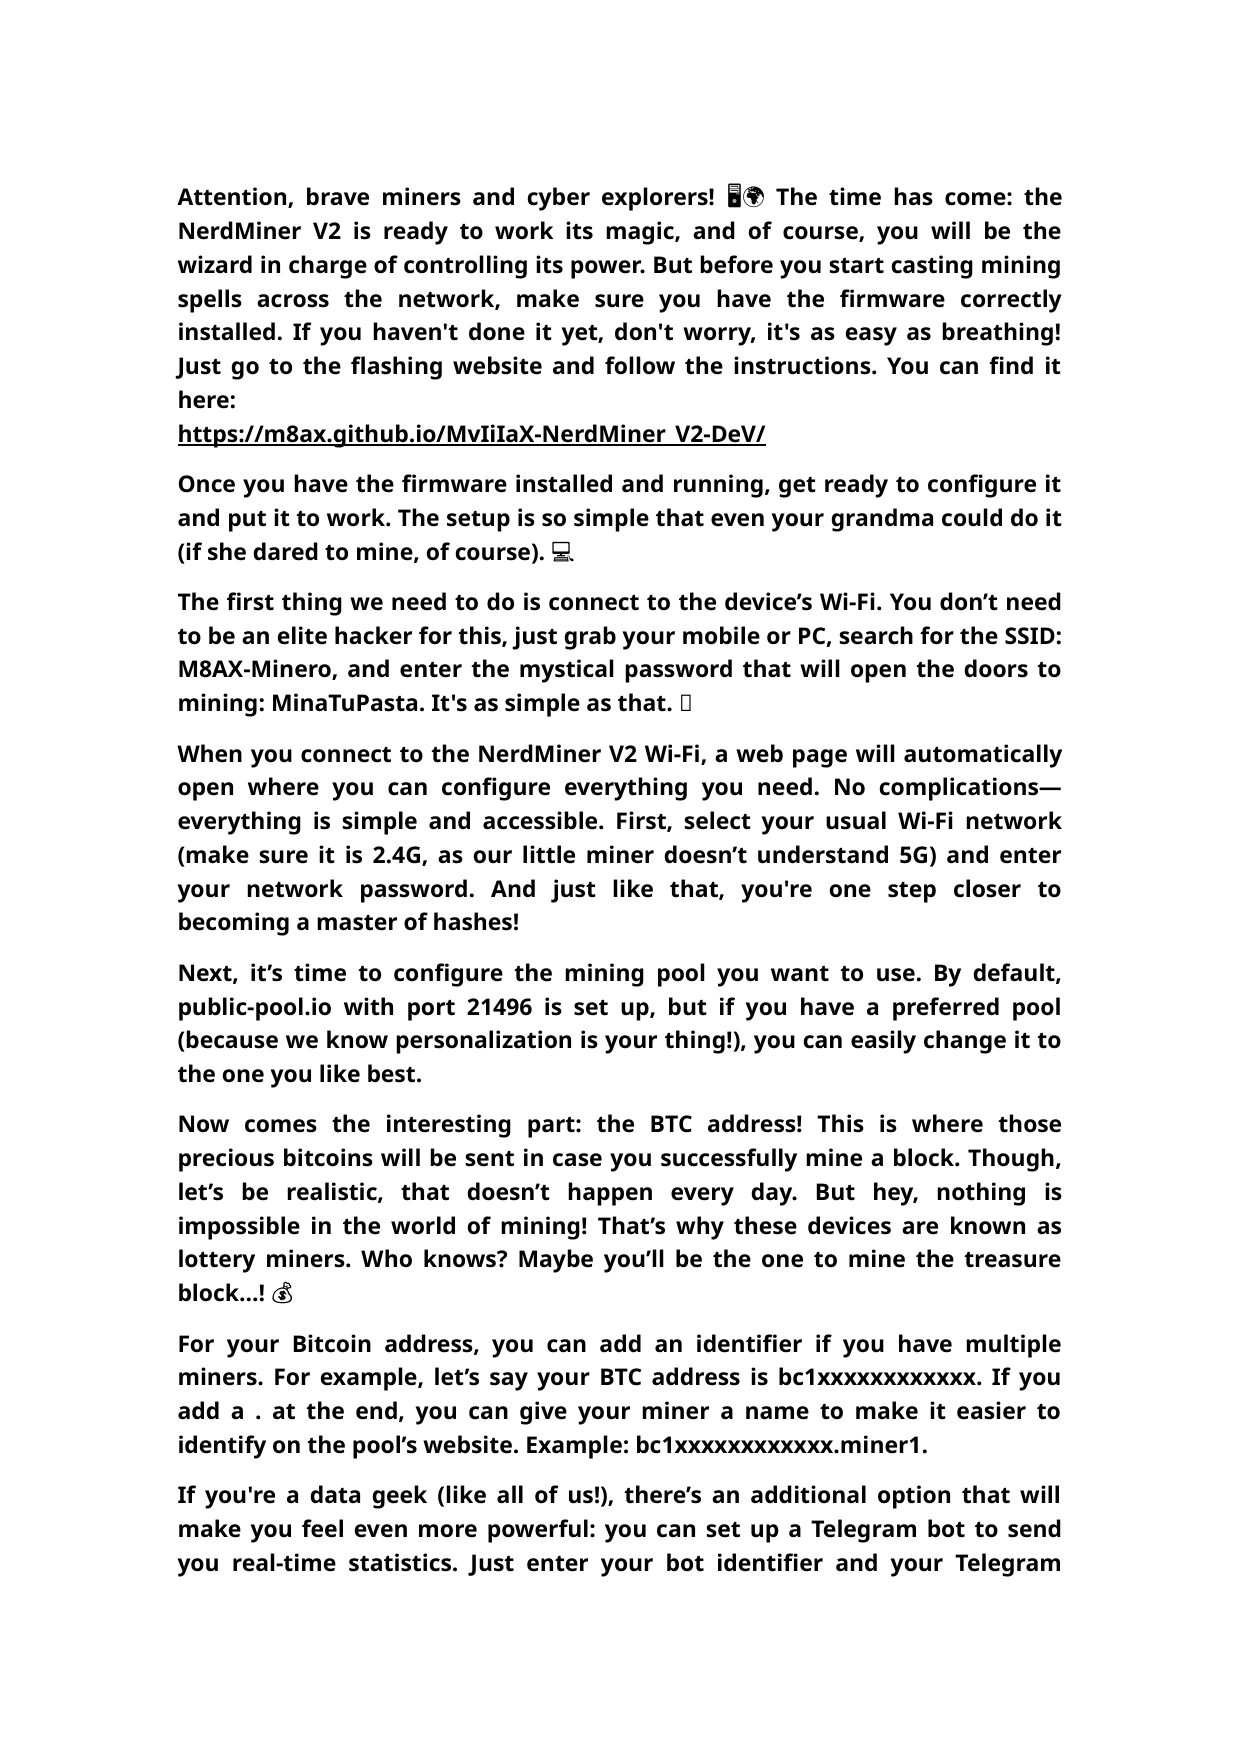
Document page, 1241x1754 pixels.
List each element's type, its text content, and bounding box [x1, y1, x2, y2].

text Next, it’s time to configure the mining pool you want to use. By default, public-pool.io with port 21496 is set up, but if you have a preferred pool (because we know personalization is your thing!), you can easily change it to the one you like best. [177, 957, 1063, 1089]
text For your Bitcoin address, you can add an identifier if you have multiple miners. For example, let’s say your BTC address is bc1xxxxxxxxxxxx. If you add a . at the end, you can give your miner a name to make it easier to identify on the pool’s website. Example: bc1xxxxxxxxxxxx.miner1. [177, 1328, 1063, 1460]
text The first thing we need to do is connect to the device’s Wi-Fi. You don’t need to be an elite hacker for this, just grab your mobile or PC, search for the SSID: M8AX-Minero, and enter the mystical password that will open the doors to mining: MinaTuPasta. It's as simple as that. 💡 [177, 586, 1063, 718]
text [177, 1479, 1063, 1578]
text Now comes the interesting part: the BTC address! This is where those precious bitcoins will be sent in case you successfully mine a block. Though, let’s be realistic, that doesn’t happen every day. But hey, nothing is impossible in the world of mining! That’s why these devices are known as lottery miners. Who knows? Maybe you’ll be the one to mine the treasure block...! 🤞💰 [177, 1108, 1063, 1308]
text When you connect to the NerdMiner V2 Wi-Fi, a web page will automatically open where you can configure everything you need. No complications—everything is simple and accessible. First, select your usual Wi-Fi network (make sure it is 2.4G, as our little miner doesn’t understand 5G) and enter your network password. And just like that, you're one step closer to becoming a master of hashes! [177, 738, 1063, 938]
text Once you have the firmware installed and running, get ready to configure it and put it to work. The setup is so simple that even your grandma could do it (if she dared to mine, of course). 💻✨ [177, 468, 1063, 567]
text Attention, brave miners and cyber explorers! 🖥️🌍 The time has come: the NerdMiner V2 is ready to work its magic, and of course, you will be the wizard in charge of controlling its power. But before you start casting mining spells across the network, make sure you have the firmware correctly installed. If you haven't done it yet, don't worry, it's as easy as breathing! Just go to the flashing website and follow the instructions. You can find it here: https://m8ax.github.io/MvIiIaX-NerdMiner_V2-DeV/ [177, 148, 1063, 449]
